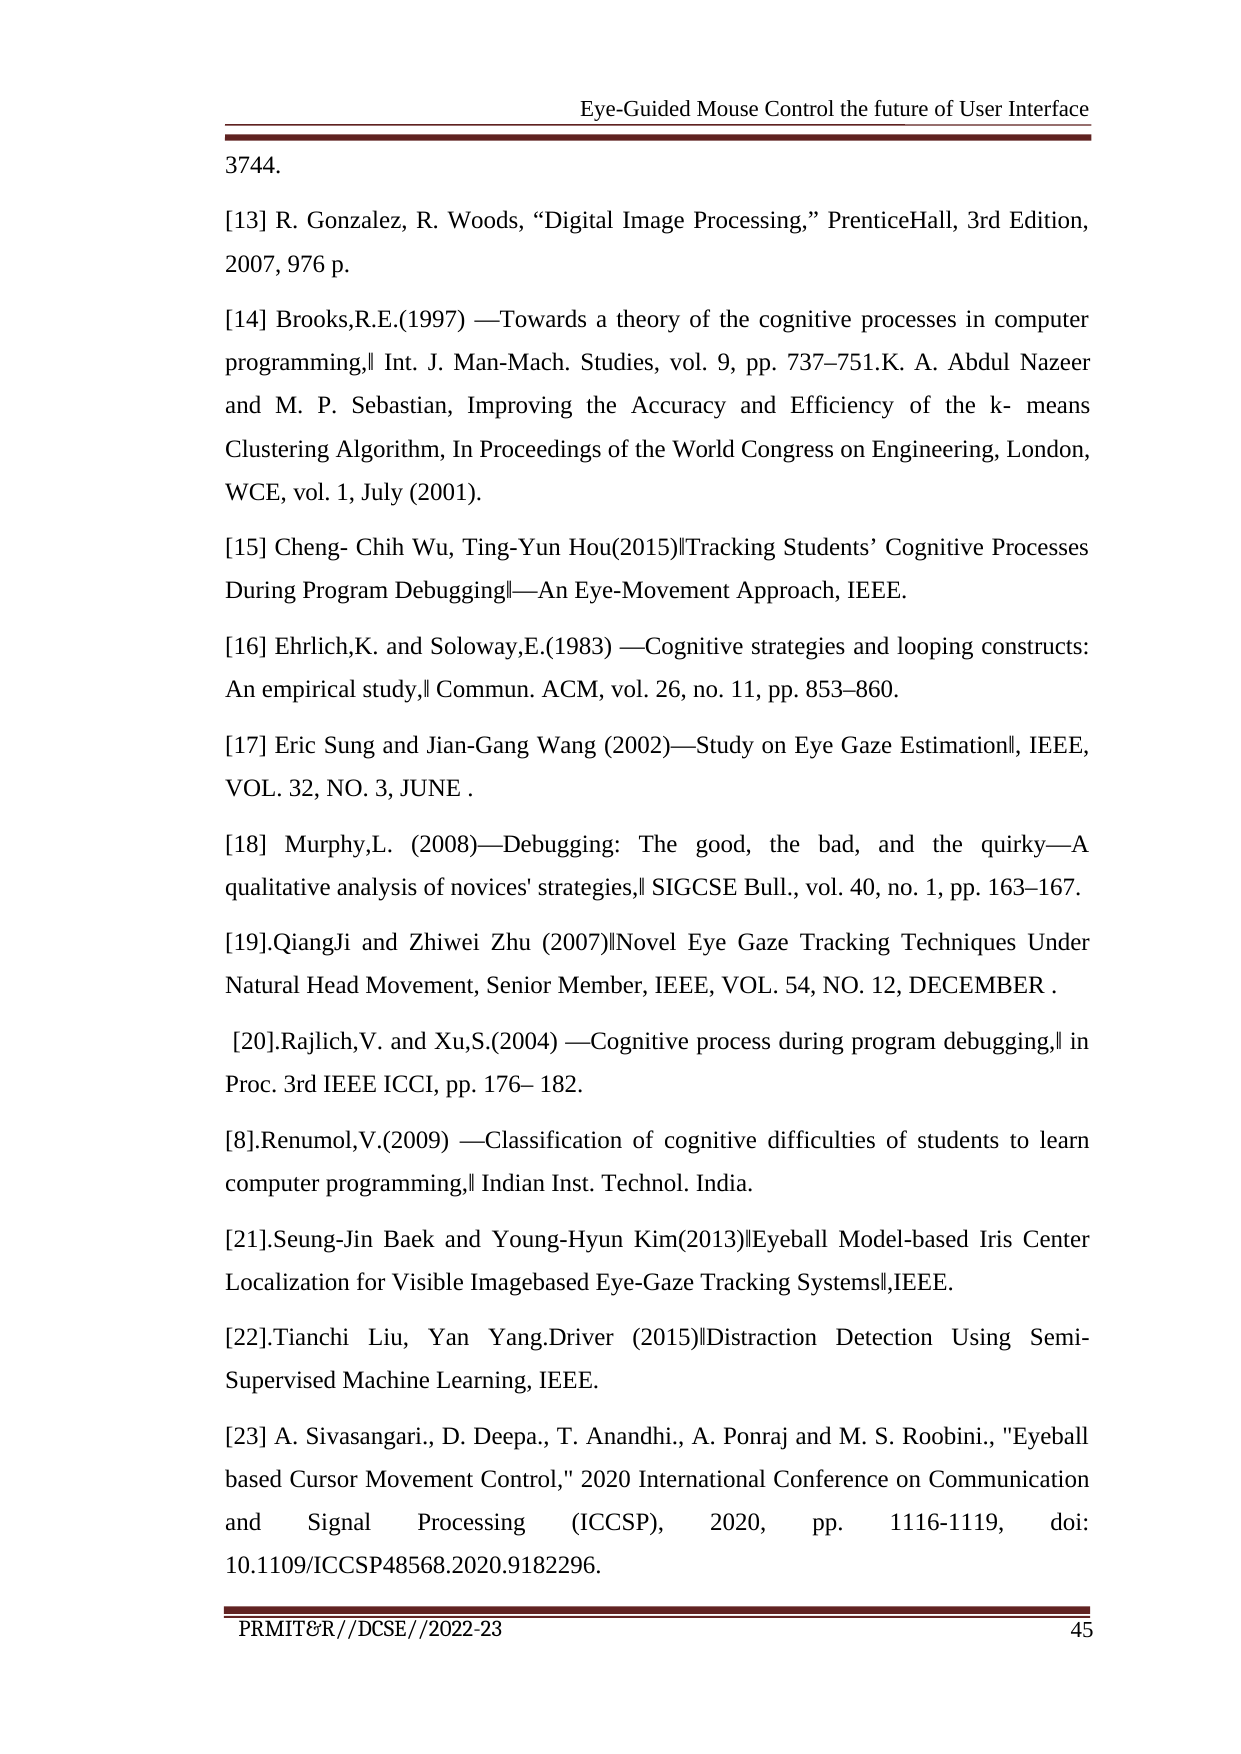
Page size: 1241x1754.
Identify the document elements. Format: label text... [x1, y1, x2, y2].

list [225, 150, 1090, 179]
list [21].Seung-Jin Baek and Young-Hyun Kim(2013)‖Eyeball Model-based Iris Center Localization for Visible Imagebased Eye-Gaze Tracking Systems‖,IEEE. [225, 1224, 1090, 1296]
list [14] Brooks,R.E.(1997) ―Towards a theory of the cognitive processes in computer programming,‖ Int. J. Man-Mach. Studies, vol. 9, pp. 737–751.K. A. Abdul Nazeer and M. P. Sebastian, Improving the Accuracy and Efficiency of the k- means Clustering Algorithm, In Proceedings of the World Congress on Engineering, London, WCE, vol. 1, July (2001). [225, 304, 1090, 506]
list [16] Ehrlich,K. and Soloway,E.(1983) ―Cognitive strategies and looping constructs: An empirical study,‖ Commun. ACM, vol. 26, no. 11, pp. 853–860. [225, 631, 1090, 703]
list [8].Renumol,V.(2009) ―Classification of cognitive difficulties of students to learn computer programming,‖ Indian Inst. Technol. India. [225, 1125, 1090, 1197]
list [18] Murphy,L. (2008)―Debugging: The good, the bad, and the quirky—A qualitative analysis of novices' strategies,‖ SIGCSE Bull., vol. 40, no. 1, pp. 163–167. [225, 829, 1090, 901]
list [23] A. Sivasangari., D. Deepa., T. Anandhi., A. Ponraj and M. S. Roobini., "Eyeball based Cursor Movement Control," 2020 International Conference on Communication and Signal Processing (ICCSP), 2020, pp. 1116-1119, doi: 10.1109/ICCSP48568.2020.9182296. [225, 1421, 1090, 1579]
list [17] Eric Sung and Jian-Gang Wang (2002)―Study on Eye Gaze Estimation‖, IEEE, VOL. 32, NO. 3, JUNE . [225, 730, 1090, 802]
list [15] Cheng- Chih Wu, Ting-Yun Hou(2015)‖Tracking Students’ Cognitive Processes During Program Debugging‖—An Eye-Movement Approach, IEEE. [225, 532, 1090, 604]
list [20].Rajlich,V. and Xu,S.(2004) ―Cognitive process during program debugging,‖ in Proc. 3rd IEEE ICCI, pp. 176– 182. [225, 1026, 1090, 1098]
list [13] R. Gonzalez, R. Woods, “Digital Image Processing,” PrenticeHall, 3rd Edition, 2007, 976 p. [225, 206, 1090, 277]
list [19].QiangJi and Zhiwei Zhu (2007)‖Novel Eye Gaze Tracking Techniques Under Natural Head Movement, Senior Member, IEEE, VOL. 54, NO. 12, DECEMBER . [225, 927, 1090, 999]
list [22].Tianchi Liu, Yan Yang.Driver (2015)‖Distraction Detection Using Semi-Supervised Machine Learning, IEEE. [225, 1322, 1090, 1394]
